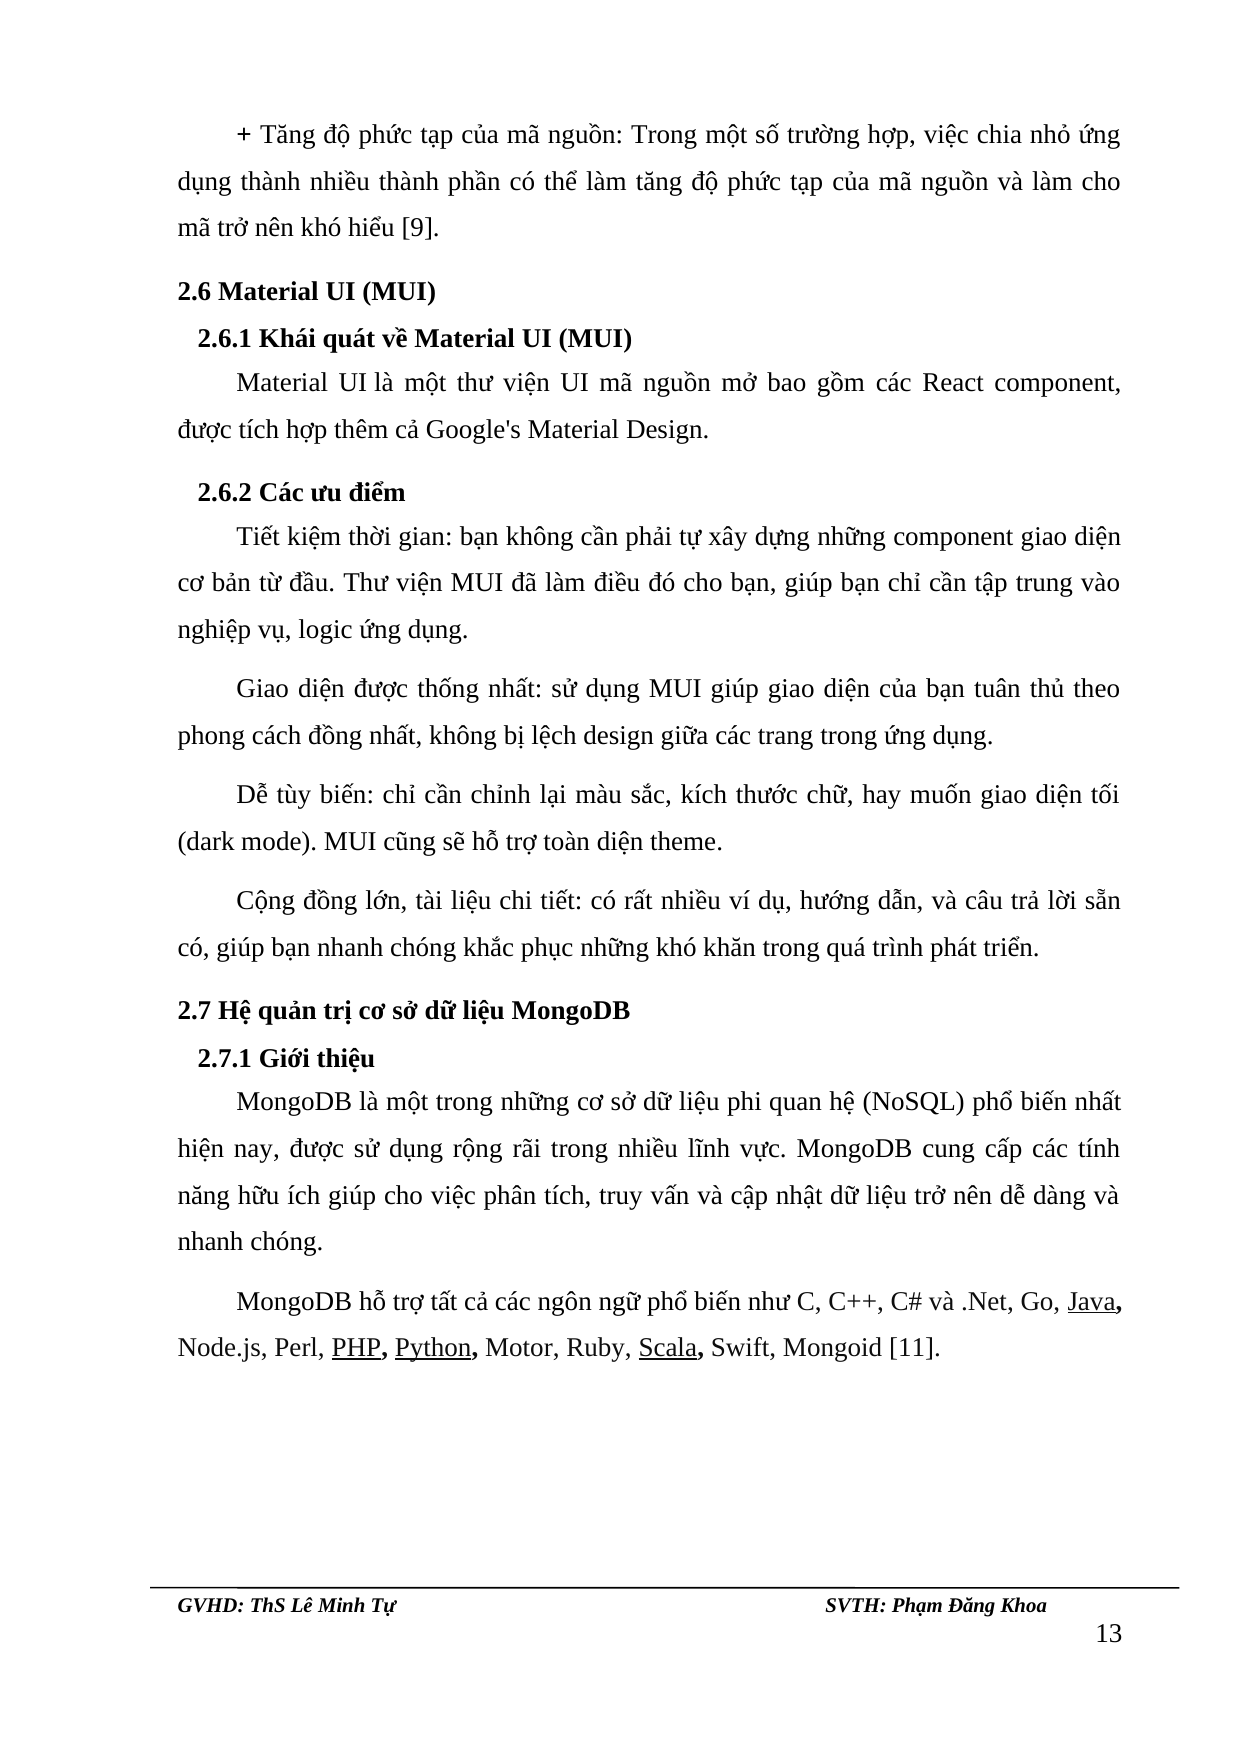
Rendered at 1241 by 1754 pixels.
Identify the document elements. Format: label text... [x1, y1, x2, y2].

text Tiết kiệm thời gian: bạn không cần phải tự xây dựng những component giao diện cơ bản từ đầu. Thư viện MUI đã làm điều đó cho bạn, giúp bạn chỉ cần tập trung vào nghiệp vụ, logic ứng dụng. [177, 520, 1122, 644]
text Cộng đồng lớn, tài liệu chi tiết: có rất nhiều ví dụ, hướng dẫn, và câu trả lời sẵn có, giúp bạn nhanh chóng khắc phục những khó khăn trong quá trình phát triển. [177, 884, 1122, 962]
subtitle Material UI (MUI) [177, 275, 1122, 306]
text MongoDB hỗ trợ tất cả các ngôn ngữ phổ biến như C, C++, C# và .Net, Go, Java, Node.js, Perl, PHP, Python, Motor, Ruby, Scala, Swift, Mongoid [11]. [177, 1285, 1122, 1362]
text + Tăng độ phức tạp của mã nguồn: Trong một số trường hợp, việc chia nhỏ ứng dụng thành nhiều thành phần có thể làm tăng độ phức tạp của mã nguồn và làm cho mã trở nên khó hiểu [9]. [177, 118, 1122, 243]
subtitle Các ưu điểm [177, 476, 1122, 507]
text Giao diện được thống nhất: sử dụng MUI giúp giao diện của bạn tuân thủ theo phong cách đồng nhất, không bị lệch design giữa các trang trong ứng dụng. [177, 672, 1122, 750]
text Material UI là một thư viện UI mã nguồn mở bao gồm các React component, được tích hợp thêm cả Google's Material Design. [177, 366, 1122, 444]
subtitle Khái quát về Material UI (MUI) [177, 323, 1122, 354]
text Dễ tùy biến: chỉ cần chỉnh lại màu sắc, kích thước chữ, hay muốn giao diện tối (dark mode). MUI cũng sẽ hỗ trợ toàn diện theme. [177, 778, 1122, 856]
text MongoDB là một trong những cơ sở dữ liệu phi quan hệ (NoSQL) phổ biến nhất hiện nay, được sử dụng rộng rãi trong nhiều lĩnh vực. MongoDB cung cấp các tính năng hữu ích giúp cho việc phân tích, truy vấn và cập nhật dữ liệu trở nên dễ dàng và nhanh chóng. [177, 1086, 1122, 1257]
subtitle Giới thiệu [177, 1042, 1122, 1073]
subtitle Hệ quản trị cơ sở dữ liệu MongoDB [177, 994, 1122, 1025]
